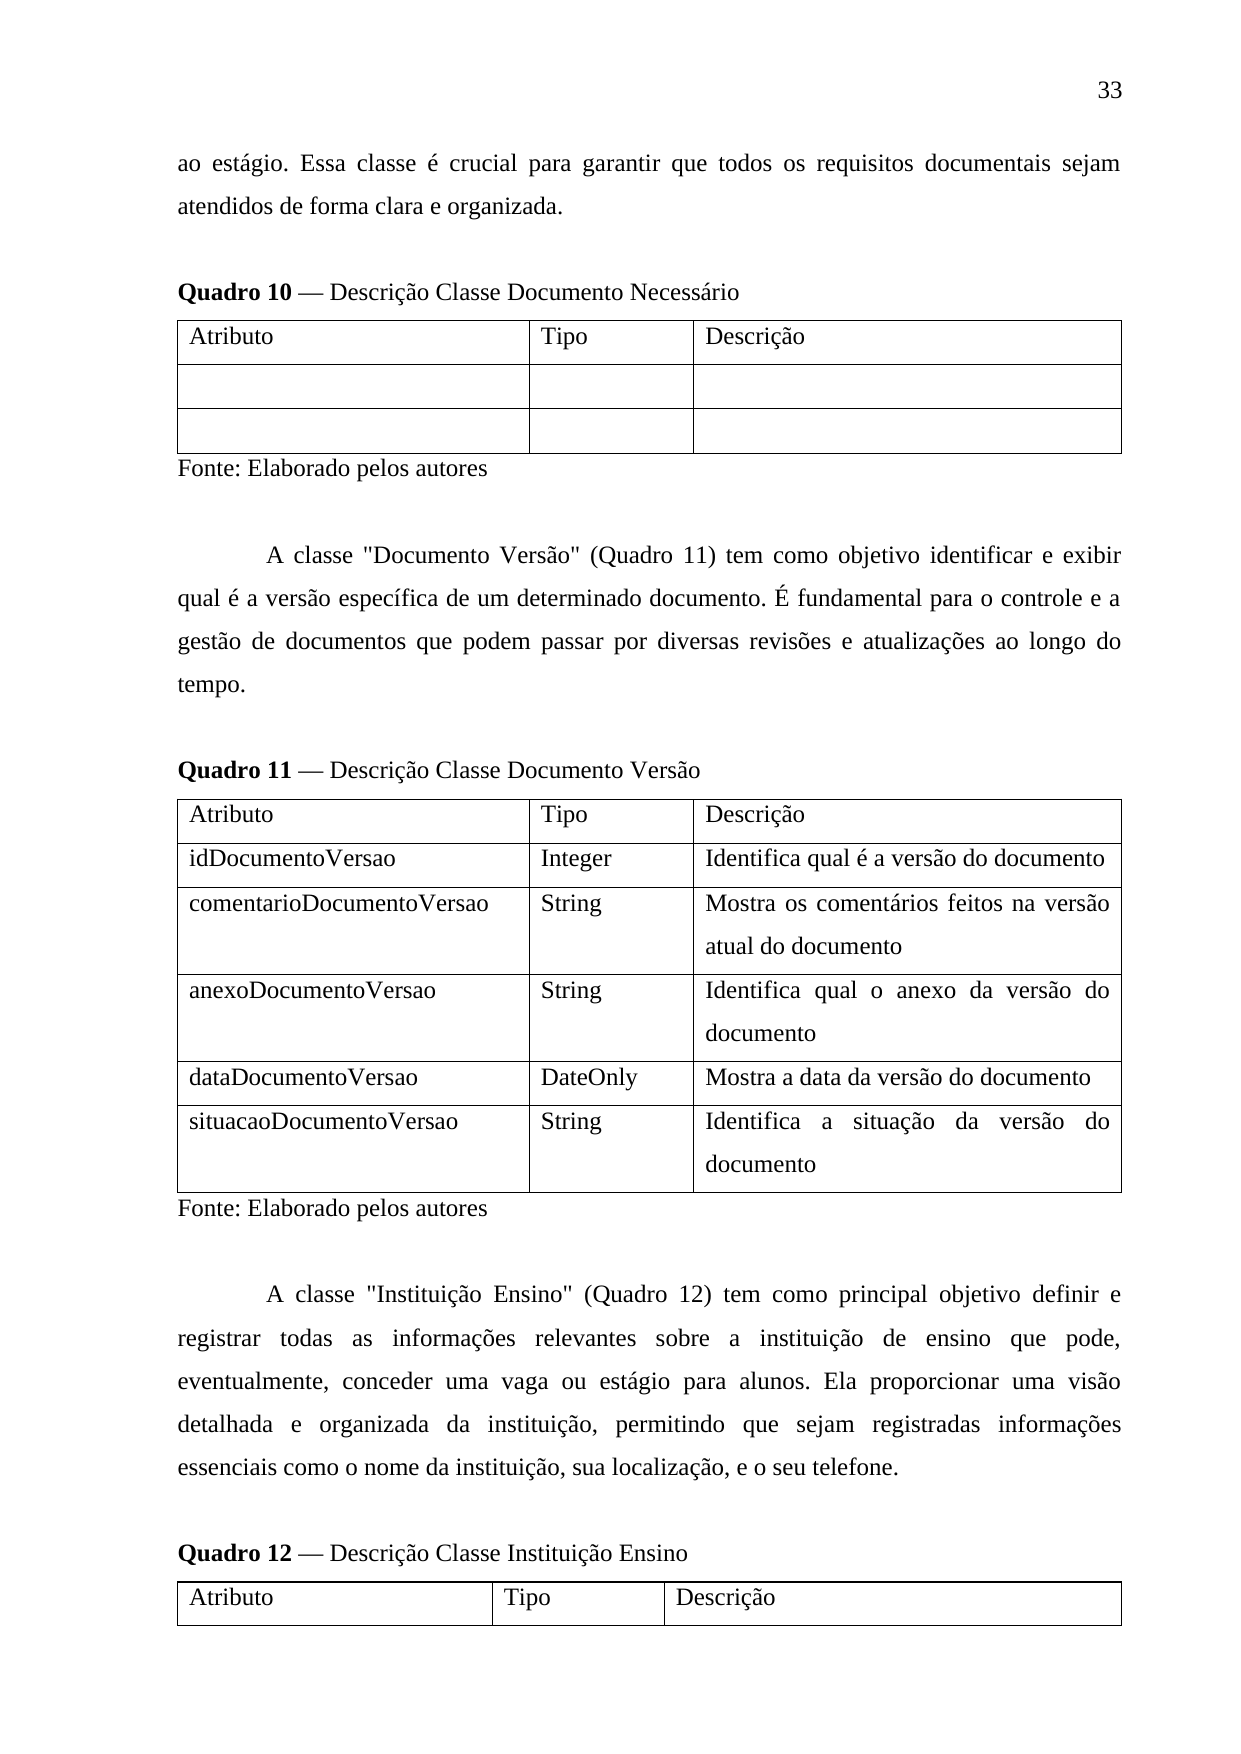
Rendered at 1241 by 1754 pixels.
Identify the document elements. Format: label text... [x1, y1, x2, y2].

table_cell Identifica qual é a versão do documento [694, 844, 1121, 887]
table_cell anexoDocumentoVersao [178, 975, 529, 1061]
table_cell Mostra os comentários feitos na versão atual do documento [694, 888, 1121, 974]
text Fonte: Elaborado pelos autores [177, 1193, 1122, 1222]
table_header Tipo [530, 800, 693, 842]
table_cell [530, 365, 693, 408]
table_header Descrição [694, 800, 1121, 842]
table_cell idDocumentoVersao [178, 844, 529, 887]
text A classe "Instituição Ensino" (Quadro 12) tem como principal objetivo definir e registrar todas as informações relevantes sobre a instituição de ensino que pode, eventualmente, conceder uma vaga ou estágio para alunos. Ela proporcionar uma visão detalhada e organizada da instituição, permitindo que sejam registradas informações essenciais como o nome da instituição, sua localização, e o seu telefone. [177, 1279, 1122, 1481]
table_cell dataDocumentoVersao [178, 1062, 529, 1105]
table_cell Identifica qual o anexo da versão do documento [694, 975, 1121, 1061]
table_cell situacaoDocumentoVersao [178, 1106, 529, 1192]
table_cell Integer [530, 844, 693, 887]
table_header Descrição [665, 1583, 1121, 1625]
text Fonte: Elaborado pelos autores [177, 454, 1122, 482]
table_cell String [530, 888, 693, 974]
text Quadro 11 — Descrição Classe Documento Versão [177, 755, 1122, 784]
text Quadro 12 — Descrição Classe Instituição Ensino [177, 1538, 1122, 1567]
table_cell [178, 409, 529, 452]
text Quadro 10 — Descrição Classe Documento Necessário [177, 277, 1122, 306]
table_cell Mostra a data da versão do documento [694, 1062, 1121, 1105]
table_header Descrição [694, 321, 1121, 364]
table_cell String [530, 975, 693, 1061]
table_header Atributo [178, 321, 529, 364]
table_cell [178, 365, 529, 408]
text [177, 148, 1122, 219]
table_header Atributo [178, 1583, 492, 1625]
table_cell comentarioDocumentoVersao [178, 888, 529, 974]
table_cell [694, 409, 1121, 452]
table_cell DateOnly [530, 1062, 693, 1105]
table_cell Identifica a situação da versão do documento [694, 1106, 1121, 1192]
table_cell [530, 409, 693, 452]
table_cell [694, 365, 1121, 408]
table_header Atributo [178, 800, 529, 842]
table_header Tipo [530, 321, 693, 364]
text A classe "Documento Versão" (Quadro 11) tem como objetivo identificar e exibir qual é a versão específica de um determinado documento. É fundamental para o controle e a gestão de documentos que podem passar por diversas revisões e atualizações ao longo do tempo. [177, 540, 1122, 698]
table_header Tipo [493, 1583, 664, 1625]
table_cell String [530, 1106, 693, 1192]
